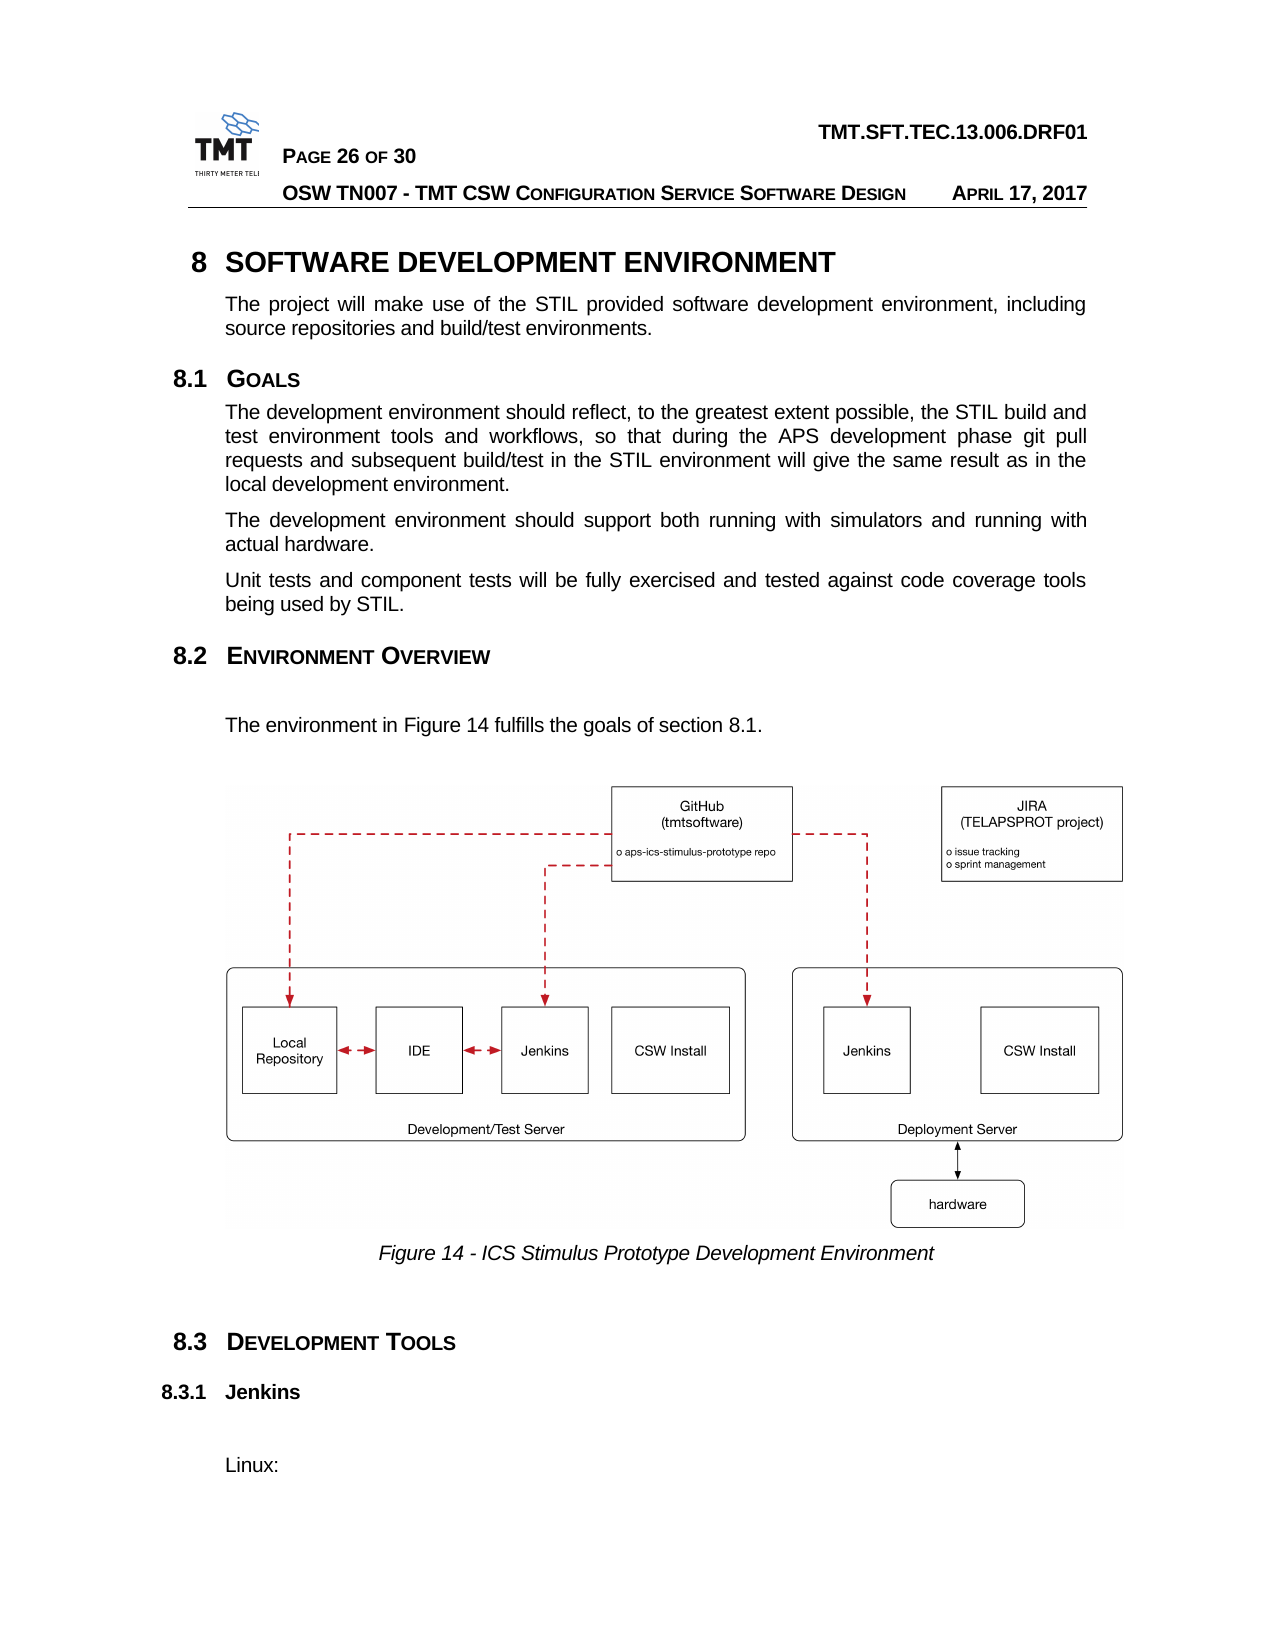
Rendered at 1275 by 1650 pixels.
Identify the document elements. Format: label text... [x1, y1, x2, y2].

text Unit tests and component tests will be fully exercised and tested against code coverage tools being used by STIL. [225, 568, 1087, 616]
text The project will make use of the STIL provided software development environment, including source repositories and build/test environments. [225, 292, 1087, 339]
subtitle Goals [207, 364, 1087, 393]
subtitle Environment Overview [207, 641, 1087, 670]
text The environment in Figure 14 fulfills the goals of section 8.1. [225, 713, 1087, 737]
subtitle Software Development Environment [207, 246, 1087, 279]
text The development environment should support both running with simulators and running with actual hardware. [225, 508, 1087, 556]
picture [195, 112, 259, 176]
subtitle Development Tools [207, 1326, 1087, 1355]
subtitle Jenkins [206, 1380, 1087, 1404]
text Linux: [225, 1453, 1087, 1477]
text The development environment should reflect, to the greatest extent possible, the STIL build and test environment tools and workflows, so that during the APS development phase git pull requests and subsequent build/test in the STIL environment will give the same result as in the local development environment. [225, 399, 1087, 495]
picture [225, 785, 1124, 1229]
